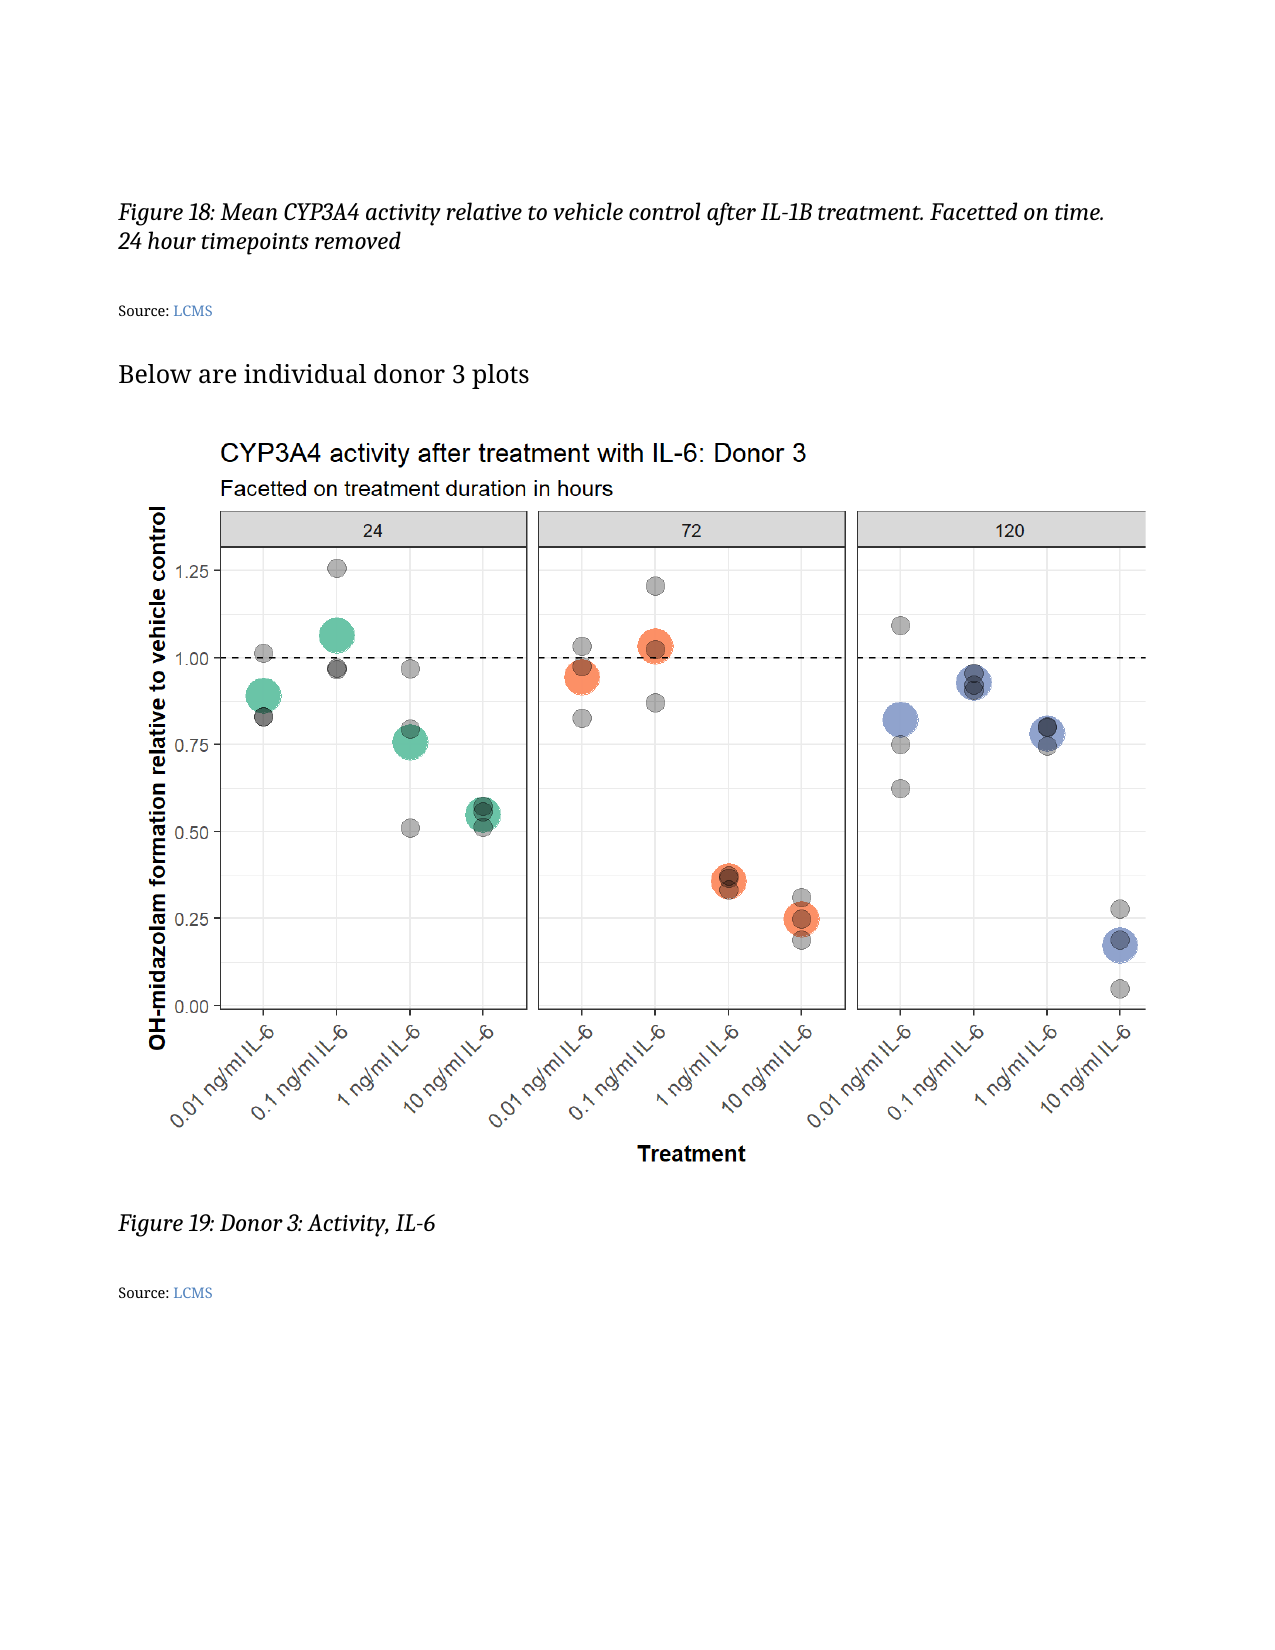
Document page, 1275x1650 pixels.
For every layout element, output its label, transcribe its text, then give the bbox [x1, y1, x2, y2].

table_header Figure 19: Donor 3: Activity, IL-6 [107, 426, 1146, 1250]
text Source: LCMS [118, 287, 1157, 321]
picture [137, 430, 1146, 1172]
text Source: LCMS [118, 1269, 1157, 1303]
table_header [107, 177, 1146, 268]
text Below are individual donor 3 plots [118, 357, 1157, 391]
